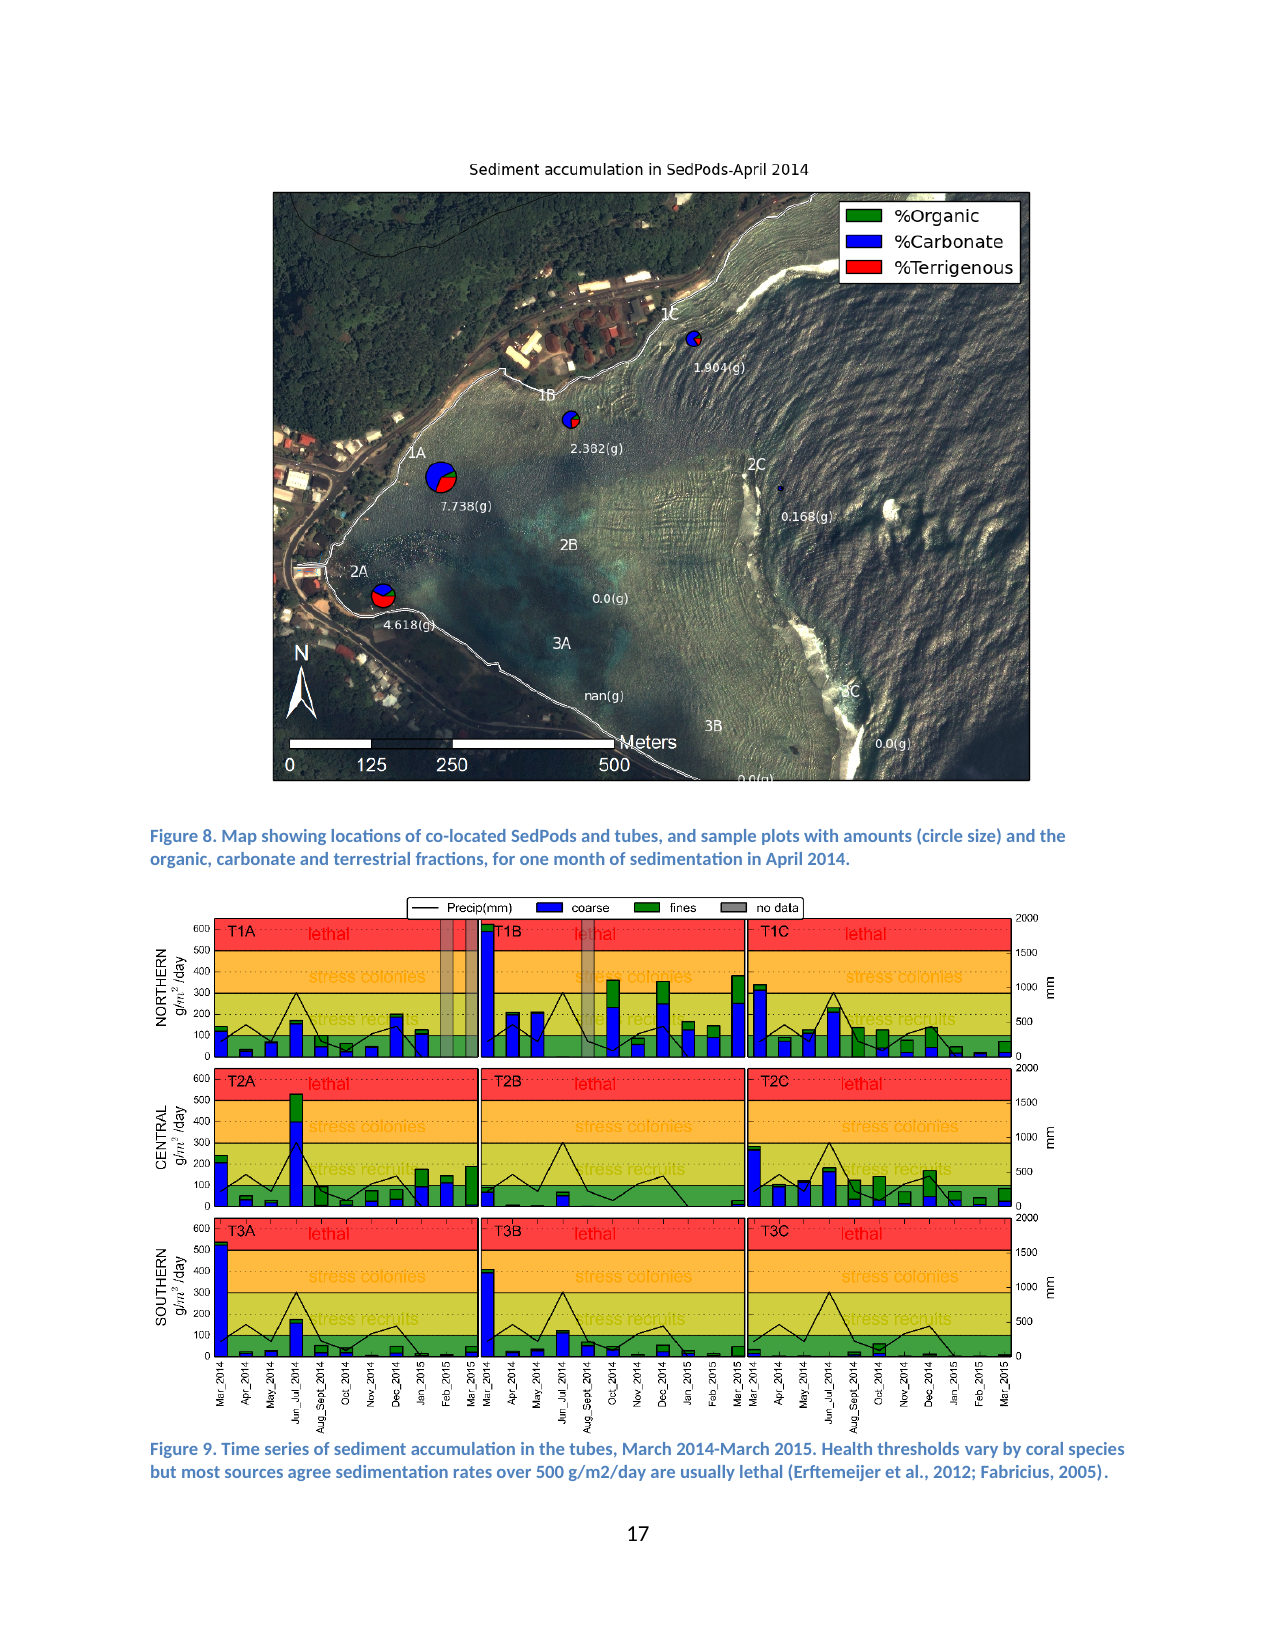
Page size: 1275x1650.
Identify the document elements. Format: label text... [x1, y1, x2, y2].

picture [150, 891, 1060, 1437]
text Figure 8. Map showing locations of co-located SedPods and tubes, and sample plots with amounts (circle size) and the organic, carbonate and terrestrial fractions, for one month of sedimentation in April 2014. [150, 825, 1125, 870]
picture [150, 150, 1125, 825]
text Figure 9. Time series of sediment accumulation in the tubes, March 2014-March 2015. Health thresholds vary by coral species but most sources agree sedimentation rates over 500 g/m2/day are usually lethal (Erftemeijer et al., 2012; Fabricius, 2005). [150, 1437, 1125, 1483]
